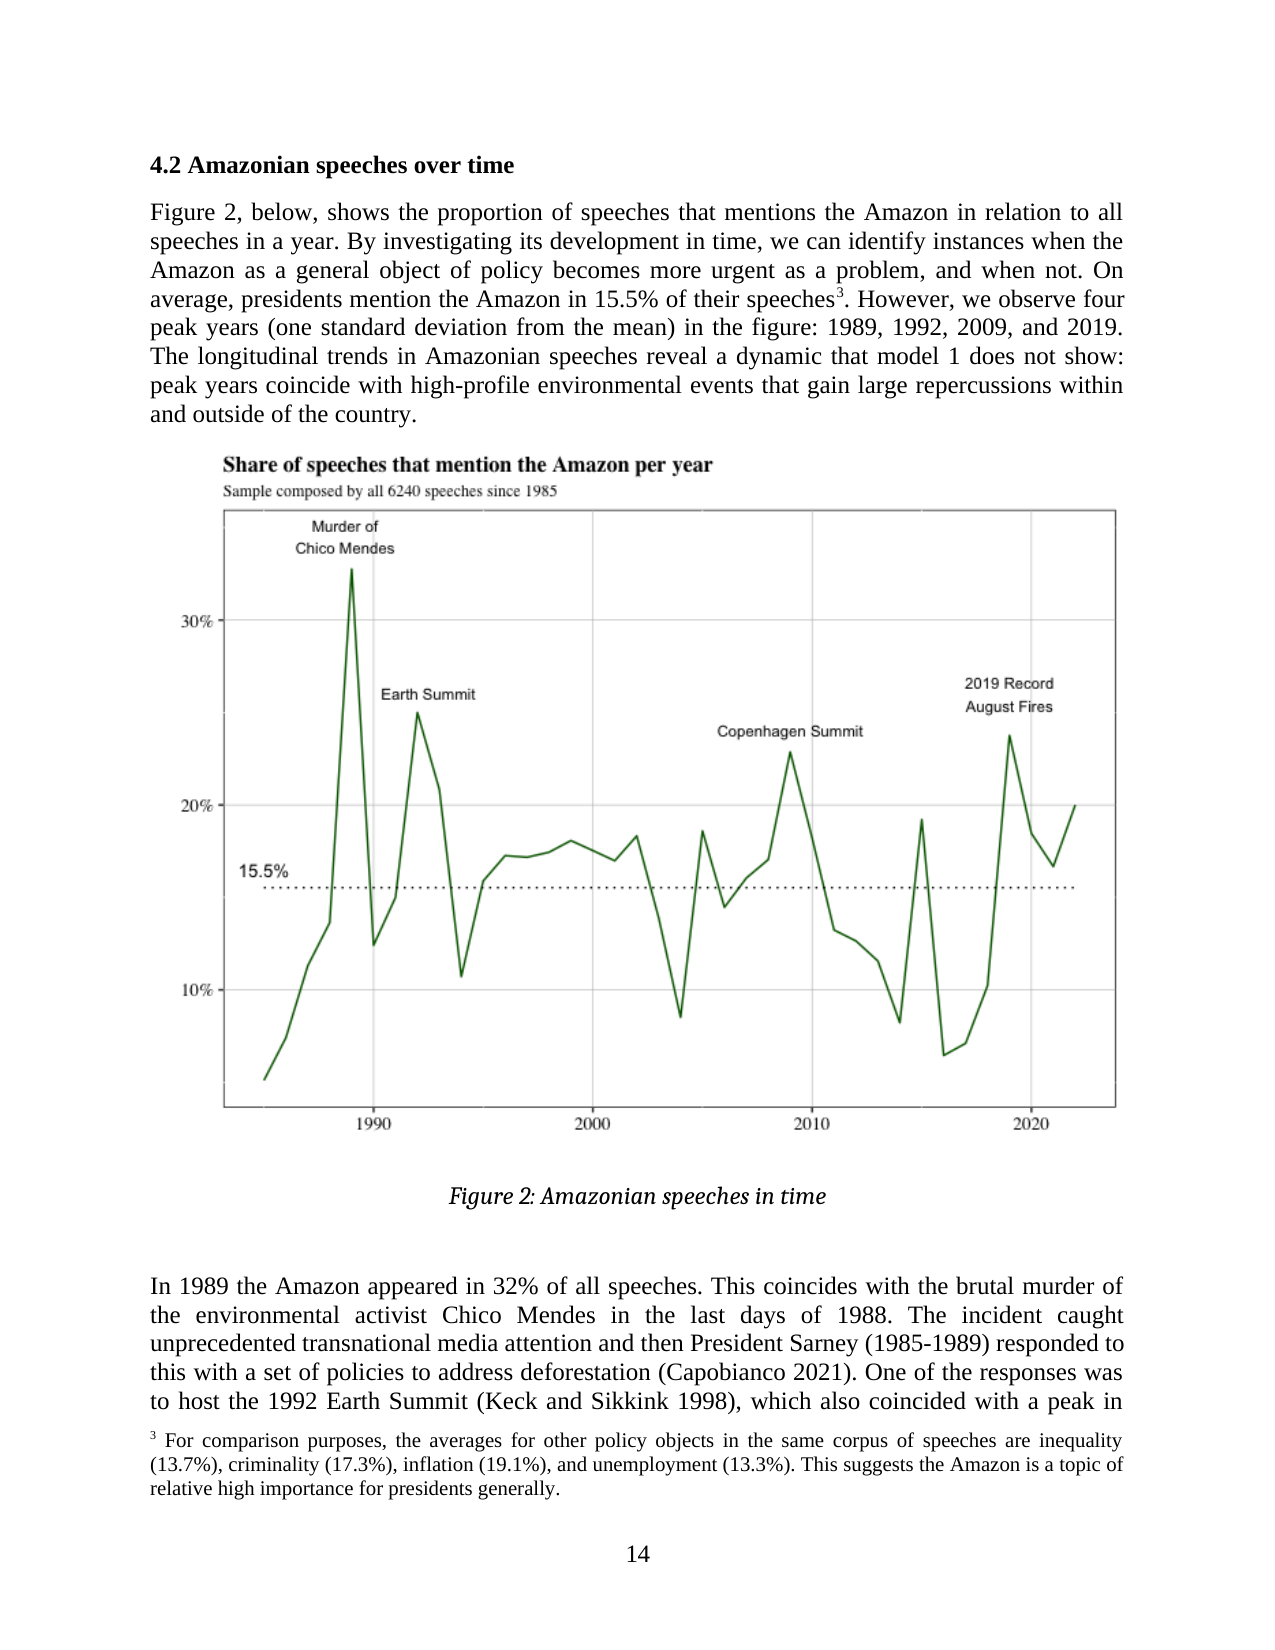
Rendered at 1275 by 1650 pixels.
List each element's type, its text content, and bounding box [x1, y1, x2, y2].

picture [150, 446, 1125, 1164]
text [150, 1271, 1125, 1415]
text Figure 2, below, shows the proportion of speeches that mentions the Amazon in relation to all speeches in a year. By investigating its development in time, we can identify instances when the Amazon as a general object of policy becomes more urgent as a problem, and when not. On average, presidents mention the Amazon in 15.5% of their speeches. However, we observe four peak years (one standard deviation from the mean) in the figure: 1989, 1992, 2009, and 2019. The longitudinal trends in Amazonian speeches reveal a dynamic that model 1 does not show: peak years coincide with high-profile environmental events that gain large repercussions within and outside of the country. [150, 197, 1125, 427]
subtitle 4.2 Amazonian speeches over time [150, 150, 1125, 179]
text Figure 2: Amazonian speeches in time [150, 1182, 1125, 1211]
